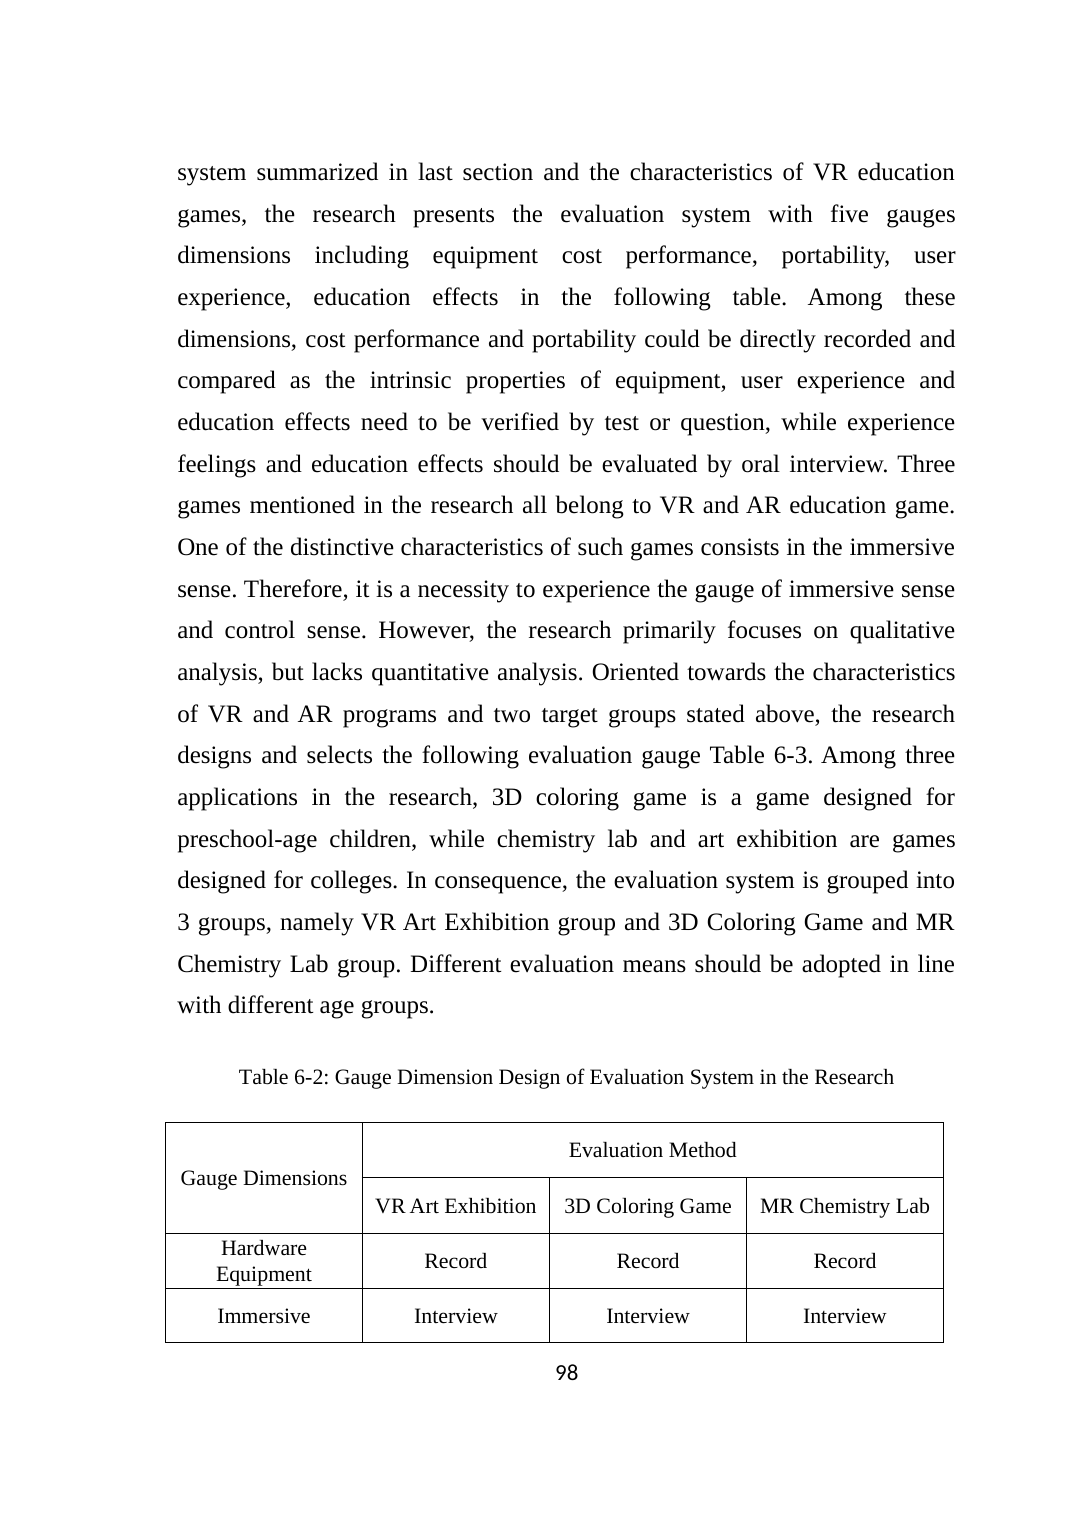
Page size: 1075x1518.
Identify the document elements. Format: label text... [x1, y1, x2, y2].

table_cell VR Art Exhibition [363, 1178, 549, 1233]
table_cell Immersive [166, 1289, 362, 1342]
table_cell Interview [363, 1289, 549, 1342]
table_cell MR Chemistry Lab [747, 1178, 943, 1233]
table_cell Interview [550, 1289, 746, 1342]
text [177, 147, 956, 1022]
table_header Evaluation Method [363, 1123, 943, 1177]
text Table 6-2: Gauge Dimension Design of Evaluation System in the Research [177, 1064, 956, 1089]
table_cell Record [747, 1234, 943, 1287]
table_cell Record [363, 1234, 549, 1287]
table_cell Hardware Equipment [166, 1234, 362, 1287]
table_cell Interview [747, 1289, 943, 1342]
table_header Gauge Dimensions [166, 1123, 362, 1233]
table_cell Record [550, 1234, 746, 1287]
table_cell 3D Coloring Game [550, 1178, 746, 1233]
